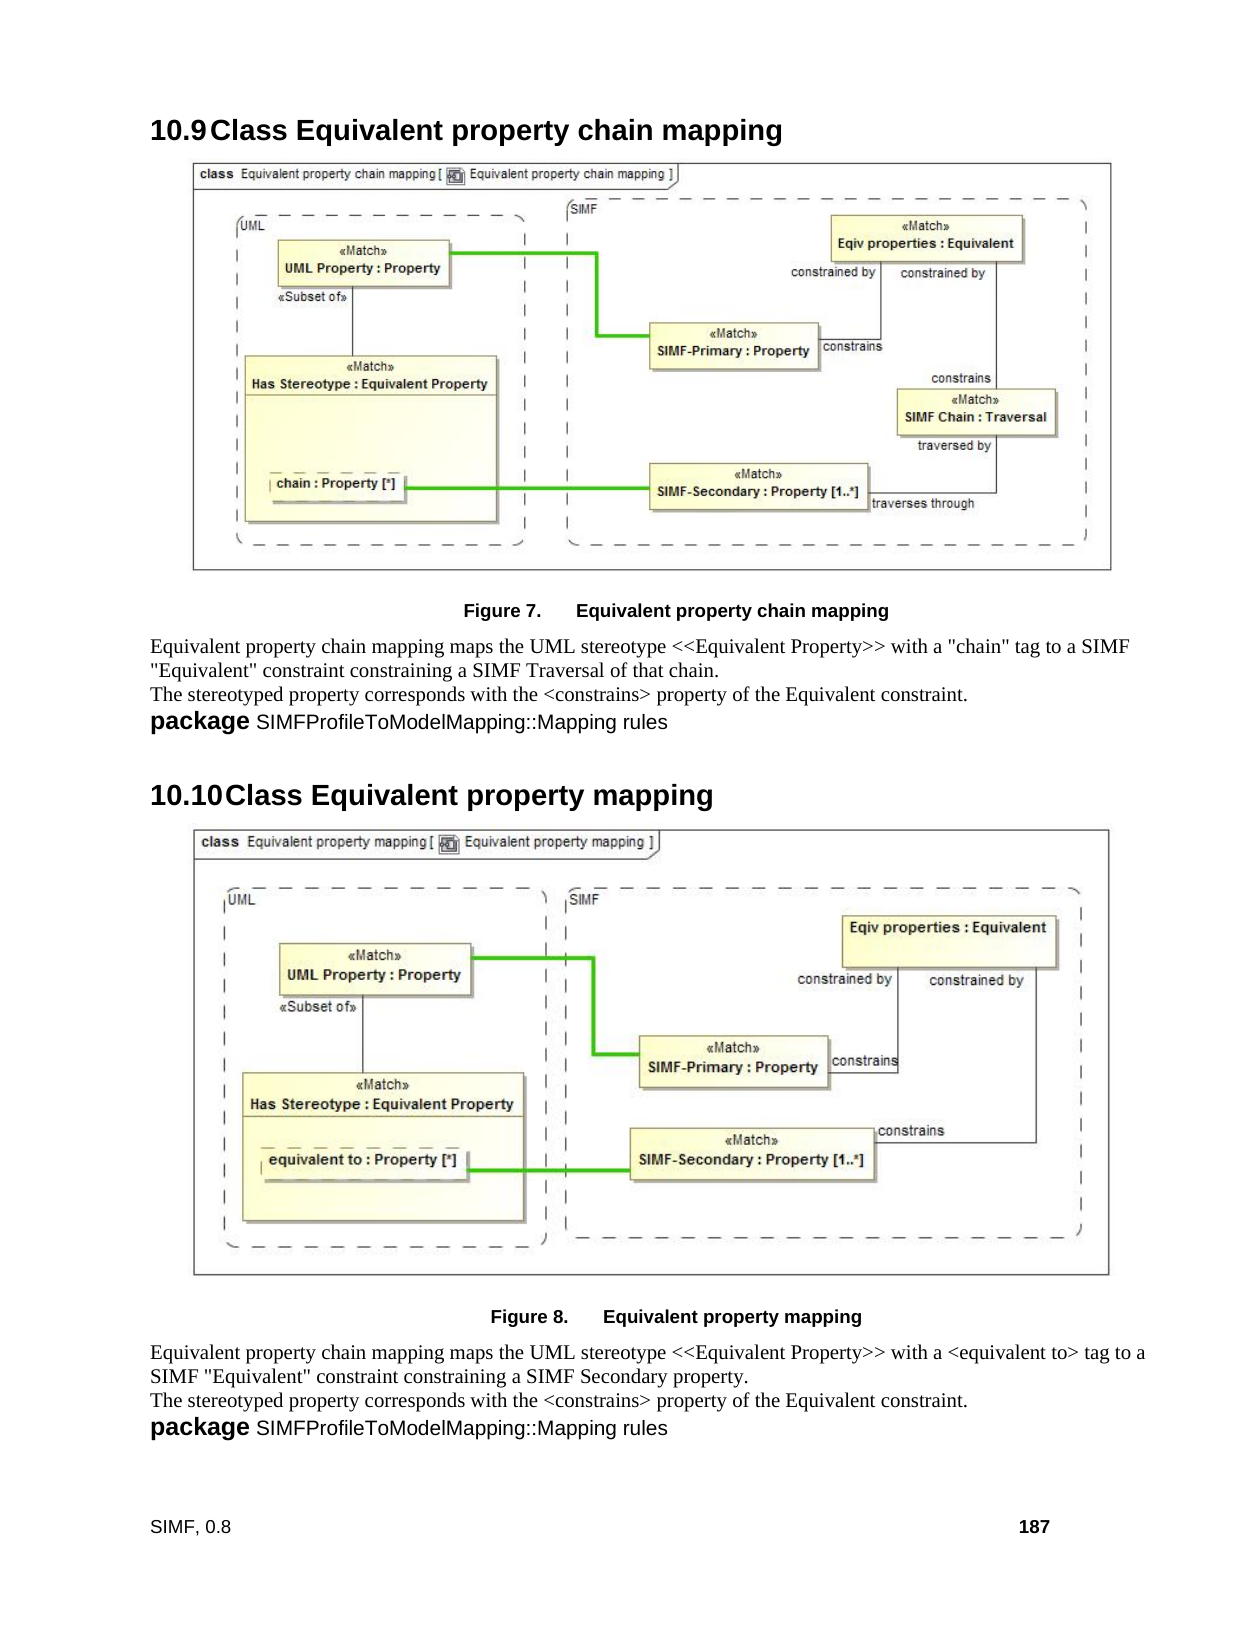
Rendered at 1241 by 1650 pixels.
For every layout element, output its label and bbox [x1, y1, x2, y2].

picture [187, 158, 1128, 587]
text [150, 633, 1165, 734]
picture [187, 823, 1128, 1294]
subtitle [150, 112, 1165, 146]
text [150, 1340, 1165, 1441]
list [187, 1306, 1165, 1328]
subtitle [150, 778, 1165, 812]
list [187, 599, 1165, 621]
